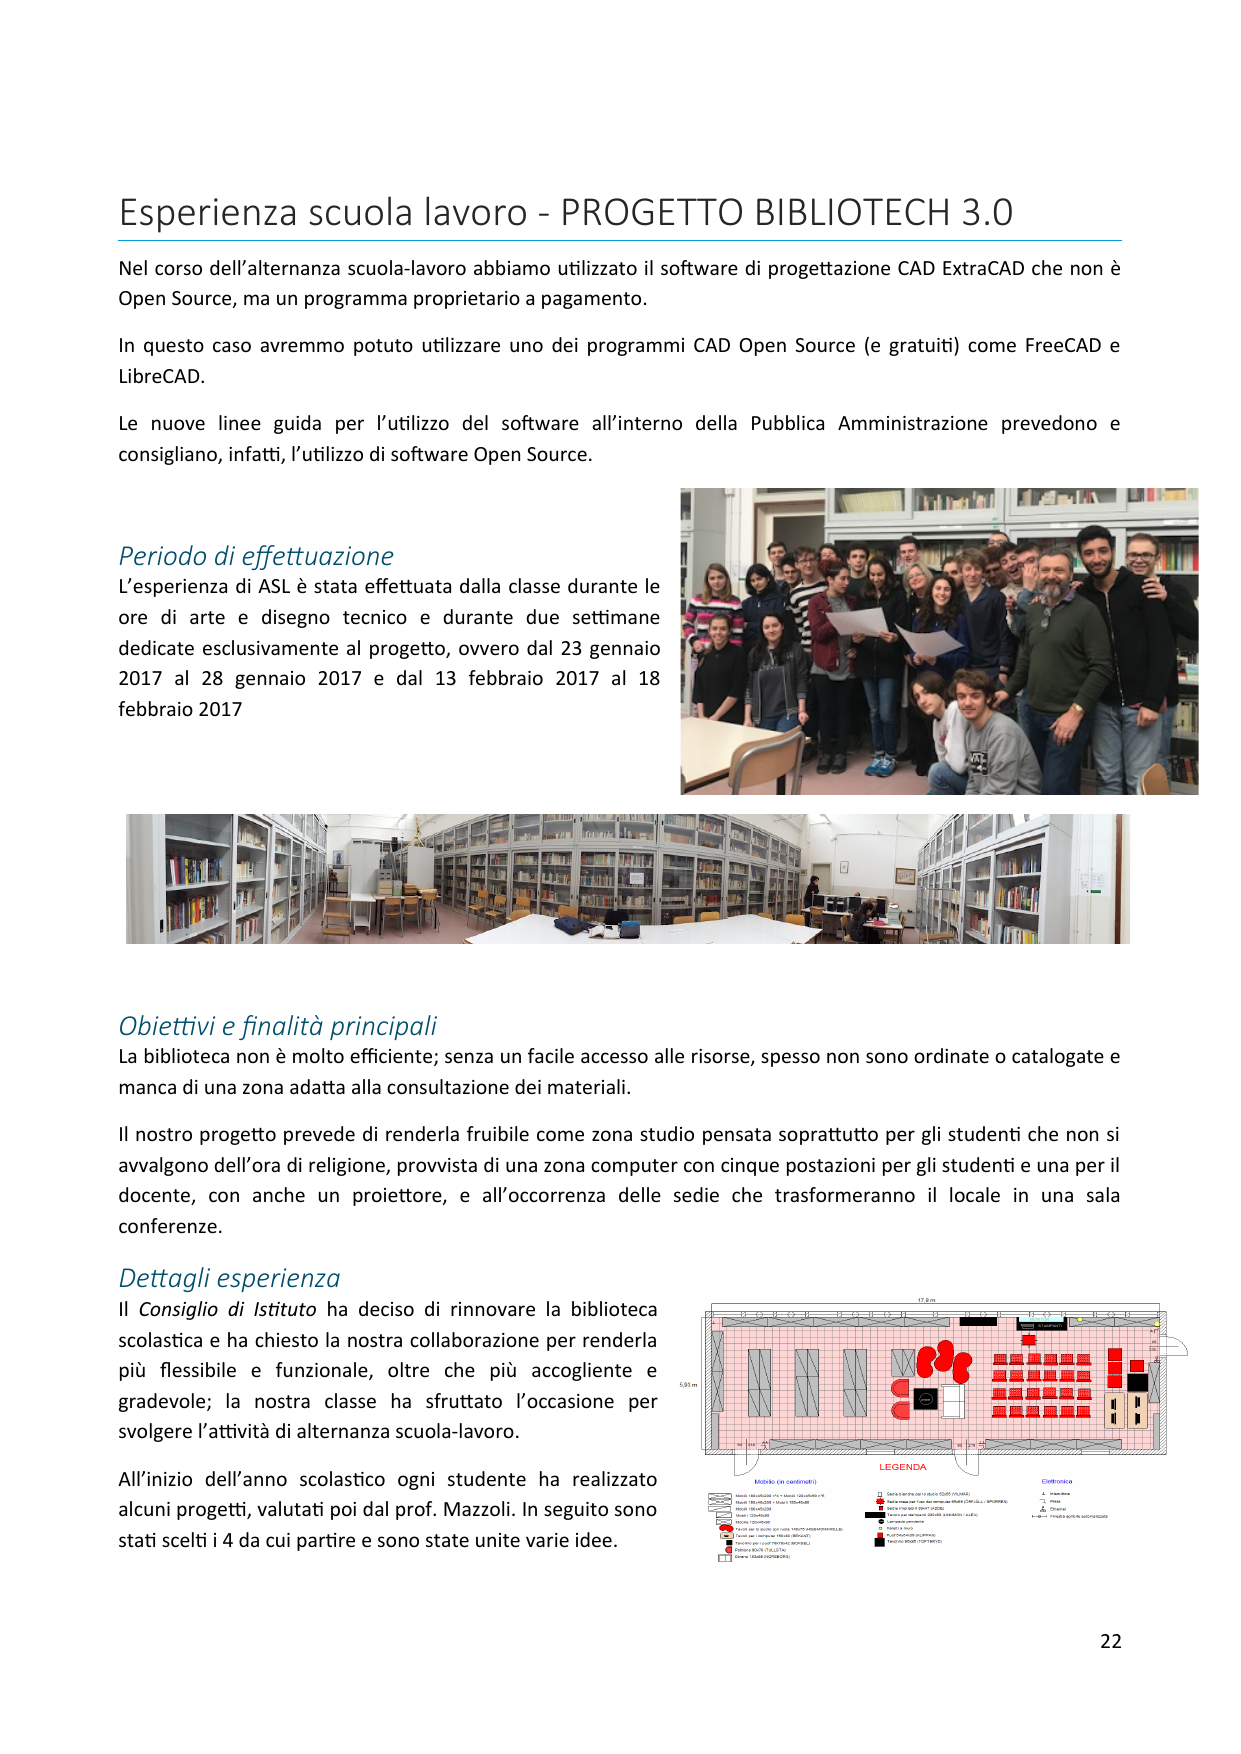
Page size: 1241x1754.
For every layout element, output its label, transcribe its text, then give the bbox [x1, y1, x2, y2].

text Il nostro progetto prevede di renderla fruibile come zona studio pensata soprattutto per gli studenti che non si avvalgono dell’ora di religione, provvista di una zona computer con cinque postazioni per gli studenti e una per il docente, con anche un proiettore, e all’occorrenza delle sedie che trasformeranno il locale in una sala conferenze. [118, 1120, 1122, 1239]
subtitle Esperienza scuola lavoro - PROGETTO BIBLIOTECH 3.0 [118, 185, 1122, 240]
picture [126, 814, 1131, 944]
picture [677, 1296, 1189, 1565]
subtitle Dettagli esperienza [118, 1259, 1122, 1295]
text La biblioteca non è molto efficiente; senza un facile accesso alle risorse, spesso non sono ordinate o catalogate e manca di una zona adatta alla consultazione dei materiali. [118, 1042, 1122, 1100]
text Le nuove linee guida per l’utilizzo del software all’interno della Pubblica Amministrazione prevedono e consigliano, infatti, l’utilizzo di software Open Source. [118, 409, 1122, 467]
subtitle Obiettivi e finalità principali [118, 1007, 1122, 1042]
subtitle Periodo di effettuazione [118, 537, 680, 573]
text L’esperienza di ASL è stata effettuata dalla classe durante le ore di arte e disegno tecnico e durante due settimane dedicate esclusivamente al progetto, ovvero dal 23 gennaio 2017 al 28 gennaio 2017 e dal 13 febbraio 2017 al 18 febbraio 2017 [118, 573, 680, 722]
text In questo caso avremmo potuto utilizzare uno dei programmi CAD Open Source (e gratuiti) come FreeCAD e LibreCAD. [118, 332, 1122, 389]
picture [680, 488, 1199, 795]
text Nel corso dell’alternanza scuola-lavoro abbiamo utilizzato il software di progettazione CAD ExtraCAD che non è Open Source, ma un programma proprietario a pagamento. [118, 254, 1122, 311]
text Il Consiglio di Istituto ha deciso di rinnovare la biblioteca scolastica e ha chiesto la nostra collaborazione per renderla più flessibile e funzionale, oltre che più accogliente e gradevole; la nostra classe ha sfruttato l’occasione per svolgere l’attività di alternanza scuola-lavoro. [118, 1295, 1122, 1444]
text All’inizio dell’anno scolastico ogni studente ha realizzato alcuni progetti, valutati poi dal prof. Mazzoli. In seguito sono stati scelti i 4 da cui partire e sono state unite varie idee. [118, 1465, 677, 1553]
